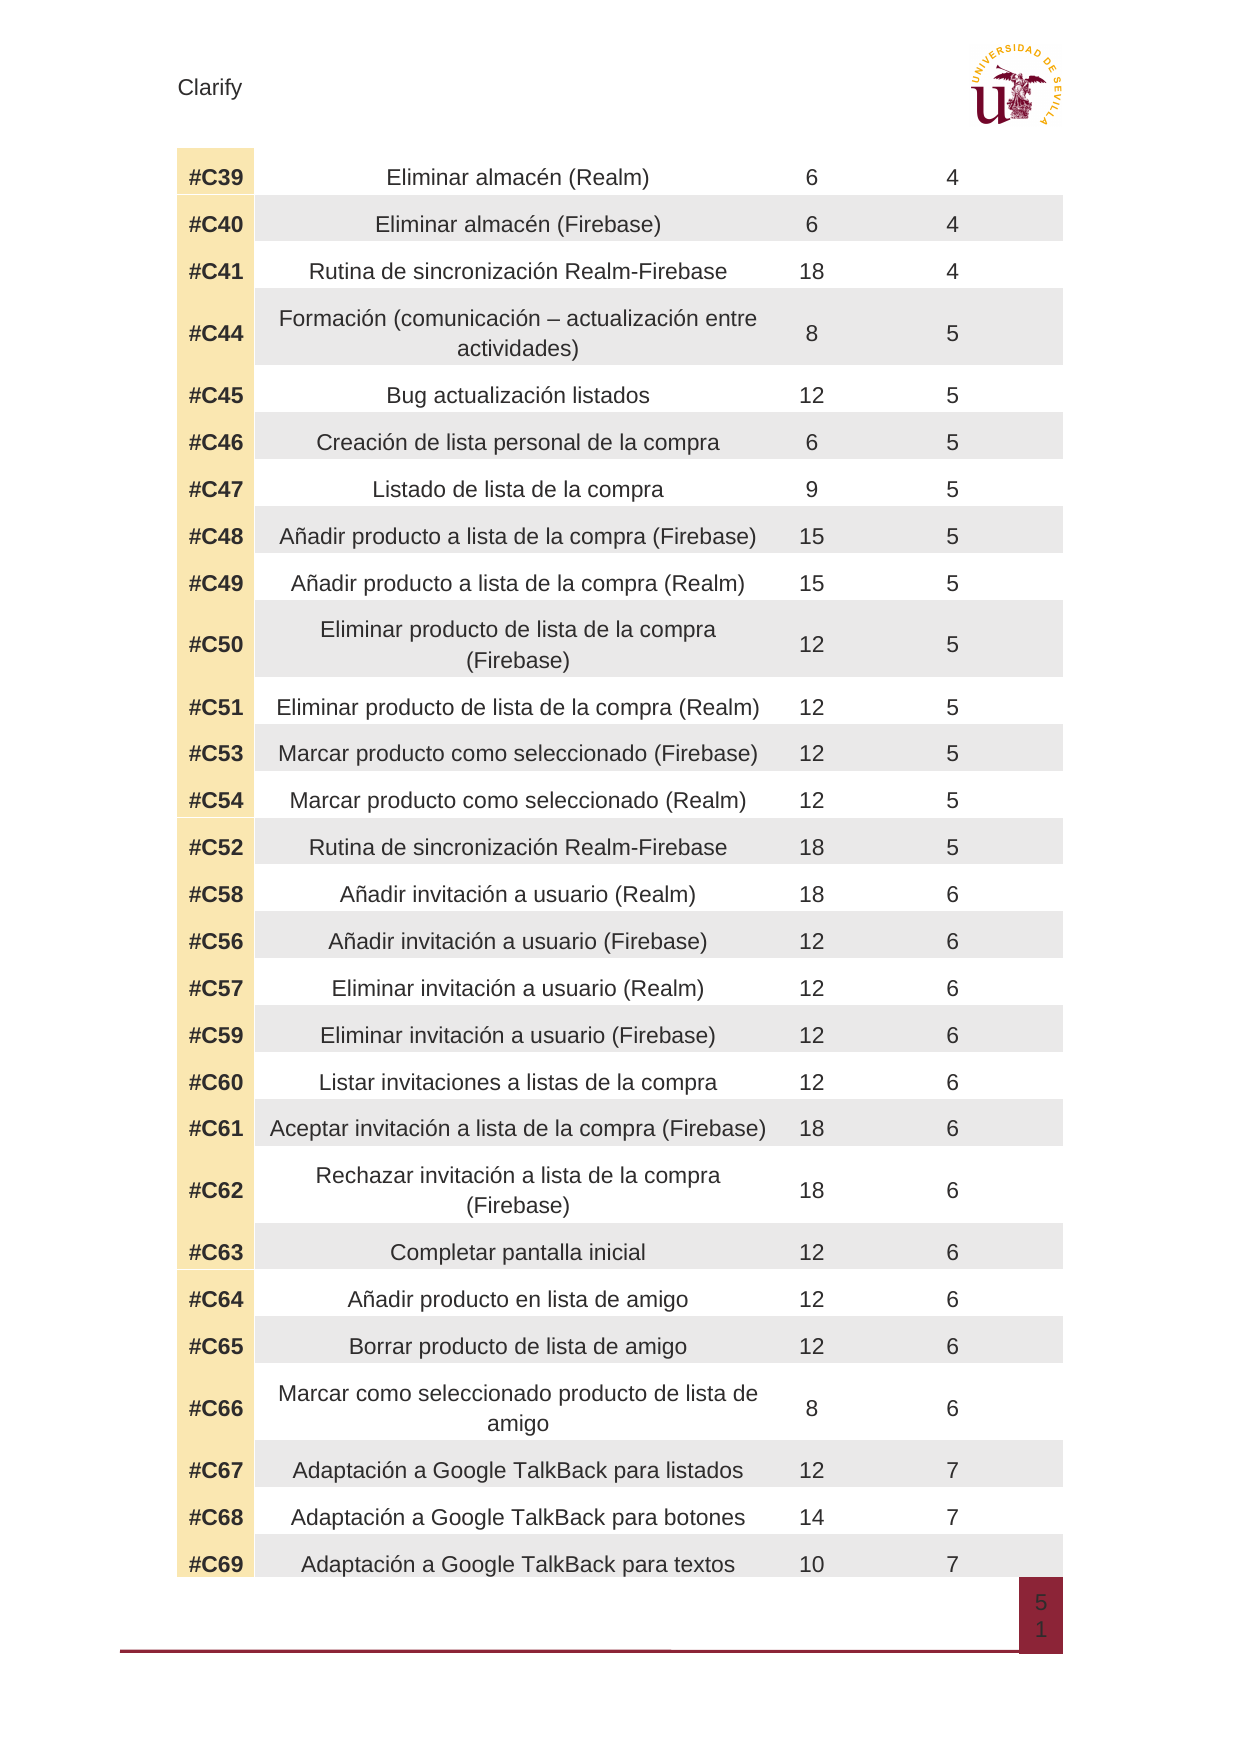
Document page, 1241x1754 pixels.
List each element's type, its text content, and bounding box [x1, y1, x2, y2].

table_cell 12 [781, 771, 842, 817]
table_cell Listado de lista de la compra [255, 459, 781, 506]
table_cell 7 [842, 1487, 1063, 1534]
table_cell 5 [842, 600, 1063, 677]
table_cell 5 [842, 677, 1063, 724]
table_cell #C58 [177, 864, 254, 911]
table_cell 8 [781, 1363, 842, 1440]
table_cell 12 [781, 911, 842, 958]
table_cell 12 [781, 724, 842, 771]
table_cell 6 [842, 1099, 1063, 1146]
table_cell Bug actualización listados [255, 365, 781, 412]
table_cell Añadir producto a lista de la compra (Firebase) [255, 506, 781, 553]
table_cell #C53 [177, 724, 254, 771]
table_cell 5 [842, 771, 1063, 817]
table_cell 6 [842, 1270, 1063, 1316]
table_cell 12 [781, 600, 842, 677]
table_cell 18 [781, 864, 842, 911]
table_cell 12 [781, 1316, 842, 1363]
table_cell Listar invitaciones a listas de la compra [255, 1052, 781, 1099]
picture [969, 44, 1063, 127]
table_cell #C45 [177, 365, 254, 412]
table_cell 18 [781, 818, 842, 864]
table_cell 7 [842, 1440, 1063, 1487]
table_cell 6 [842, 1052, 1063, 1099]
table_cell Añadir producto a lista de la compra (Realm) [255, 553, 781, 600]
table_cell #C59 [177, 1005, 254, 1052]
table_cell #C64 [177, 1270, 254, 1316]
table_cell Añadir invitación a usuario (Realm) [255, 864, 781, 911]
table_cell 7 [842, 1534, 1063, 1577]
table_cell #C40 [177, 195, 254, 241]
table_cell Eliminar almacén (Firebase) [255, 195, 781, 241]
table_cell 5 [842, 724, 1063, 771]
table_cell Creación de lista personal de la compra [255, 412, 781, 459]
table_cell Añadir producto en lista de amigo [255, 1270, 781, 1316]
table_cell 5 [842, 412, 1063, 459]
table_cell 15 [781, 553, 842, 600]
table_cell 12 [781, 1440, 842, 1487]
table_cell #C49 [177, 553, 254, 600]
table_cell 4 [842, 241, 1063, 288]
table_cell #C69 [177, 1534, 254, 1577]
table_cell 9 [781, 459, 842, 506]
table_cell 10 [781, 1534, 842, 1577]
table_cell 12 [781, 1005, 842, 1052]
table_cell #C68 [177, 1487, 254, 1534]
table_cell #C60 [177, 1052, 254, 1099]
table_cell Marcar producto como seleccionado (Firebase) [255, 724, 781, 771]
table_cell 12 [781, 365, 842, 412]
table_cell #C61 [177, 1099, 254, 1146]
table_cell 12 [781, 958, 842, 1005]
table_cell Completar pantalla inicial [255, 1223, 781, 1269]
table_cell 6 [842, 1363, 1063, 1440]
table_cell 6 [842, 911, 1063, 958]
table_cell Eliminar producto de lista de la compra (Realm) [255, 677, 781, 724]
table_cell 6 [842, 1316, 1063, 1363]
table_cell 12 [781, 1270, 842, 1316]
table_cell Eliminar producto de lista de la compra (Firebase) [255, 600, 781, 677]
table_cell 4 [842, 148, 1063, 194]
table_cell 12 [781, 1223, 842, 1269]
table_cell 6 [842, 1146, 1063, 1223]
table_cell #C50 [177, 600, 254, 677]
table_cell 14 [781, 1487, 842, 1534]
table_cell 18 [781, 1146, 842, 1223]
table_cell 5 [842, 506, 1063, 553]
table_cell 6 [842, 864, 1063, 911]
table_cell Marcar como seleccionado producto de lista de amigo [255, 1363, 781, 1440]
table_cell #C46 [177, 412, 254, 459]
table_cell 6 [781, 148, 842, 194]
table_cell 8 [781, 288, 842, 365]
table_cell 5 [842, 459, 1063, 506]
table_cell 5 [842, 818, 1063, 864]
table_cell 12 [781, 677, 842, 724]
table_cell 6 [781, 412, 842, 459]
table_cell 6 [842, 1005, 1063, 1052]
table_cell Rutina de sincronización Realm-Firebase [255, 818, 781, 864]
table_cell #C67 [177, 1440, 254, 1487]
table_cell 12 [781, 1052, 842, 1099]
table_cell Borrar producto de lista de amigo [255, 1316, 781, 1363]
table_cell Formación (comunicación – actualización entre actividades) [255, 288, 781, 365]
table_cell 6 [842, 958, 1063, 1005]
table_cell 5 [842, 365, 1063, 412]
table_cell #C62 [177, 1146, 254, 1223]
table_cell #C47 [177, 459, 254, 506]
table_cell #C57 [177, 958, 254, 1005]
table_cell 5 [842, 553, 1063, 600]
table_cell #C63 [177, 1223, 254, 1269]
table_cell 15 [781, 506, 842, 553]
table_cell Rutina de sincronización Realm-Firebase [255, 241, 781, 288]
table_cell 18 [781, 1099, 842, 1146]
table_cell #C52 [177, 818, 254, 864]
table_cell 4 [842, 195, 1063, 241]
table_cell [255, 1534, 781, 1577]
table_cell 6 [781, 195, 842, 241]
table_cell Eliminar almacén (Realm) [255, 148, 781, 194]
table_cell Eliminar invitación a usuario (Firebase) [255, 1005, 781, 1052]
table_cell #C44 [177, 288, 254, 365]
table_cell #C39 [177, 148, 254, 194]
table_cell 5 [842, 288, 1063, 365]
table_cell #C65 [177, 1316, 254, 1363]
table_cell 6 [842, 1223, 1063, 1269]
table_cell #C48 [177, 506, 254, 553]
table_cell 18 [781, 241, 842, 288]
table_cell Rechazar invitación a lista de la compra (Firebase) [255, 1146, 781, 1223]
table_cell #C66 [177, 1363, 254, 1440]
table_cell Adaptación a Google TalkBack para botones [255, 1487, 781, 1534]
table_cell Añadir invitación a usuario (Firebase) [255, 911, 781, 958]
table_cell #C56 [177, 911, 254, 958]
table_cell Marcar producto como seleccionado (Realm) [255, 771, 781, 817]
table_cell Aceptar invitación a lista de la compra (Firebase) [255, 1099, 781, 1146]
table_cell #C51 [177, 677, 254, 724]
table_cell Adaptación a Google TalkBack para listados [255, 1440, 781, 1487]
table_cell #C54 [177, 771, 254, 817]
table_cell #C41 [177, 241, 254, 288]
table_cell Eliminar invitación a usuario (Realm) [255, 958, 781, 1005]
